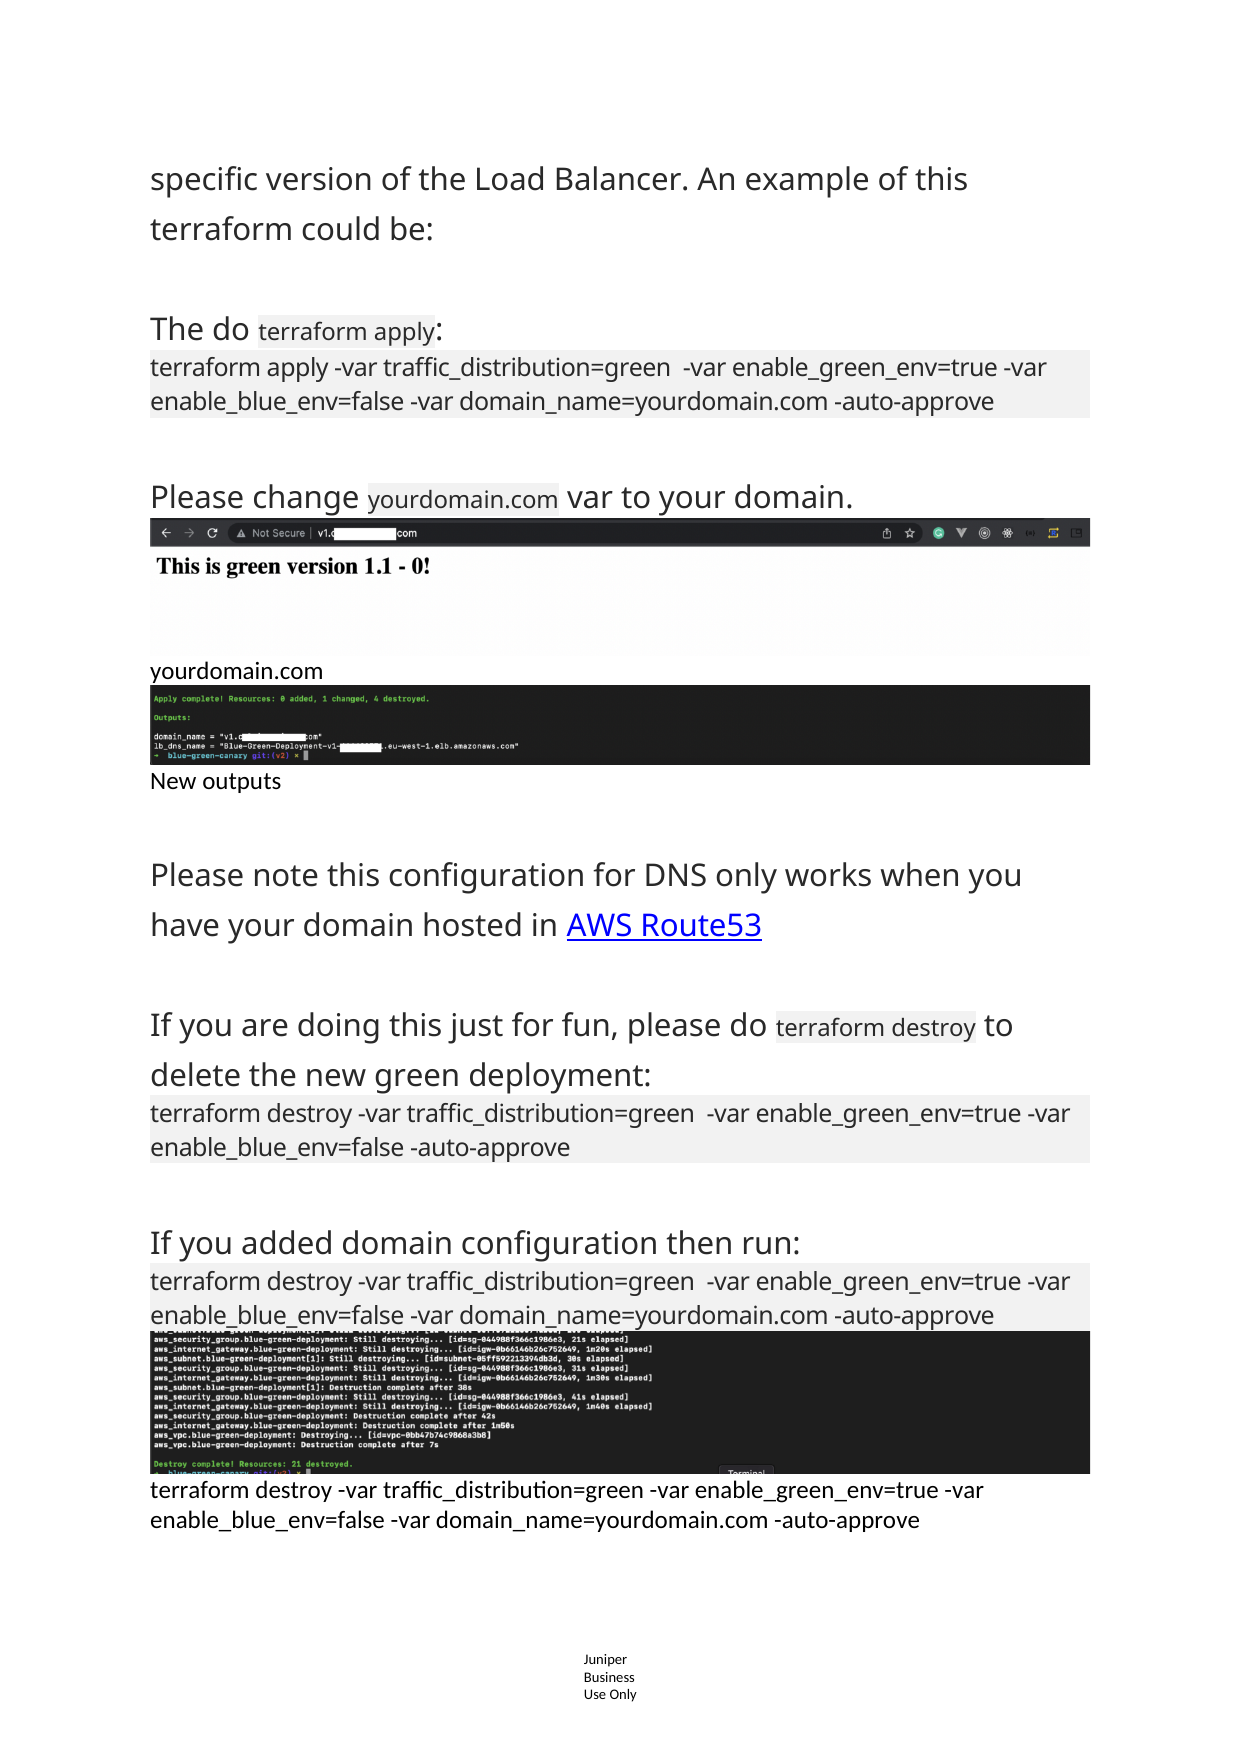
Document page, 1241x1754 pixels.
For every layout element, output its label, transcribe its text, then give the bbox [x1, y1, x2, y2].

text Please note this configuration for DNS only works when you have your domain hosted in AWS Route53 [150, 845, 1090, 945]
text If you added domain configuration then run: [150, 1213, 1090, 1263]
text Please change yourdomain.com var to your domain. [150, 468, 1090, 518]
text terraform destroy -var traffic_distribution=green -var enable_green_env=true -var enable_blue_env=false -auto-approve [150, 1095, 1090, 1163]
text yourdomain.com [150, 656, 1090, 685]
picture [150, 1331, 1091, 1474]
text terraform apply -var traffic_distribution=green -var enable_green_env=true -var enable_blue_env=false -var domain_name=yourdomain.com -auto-approve [150, 350, 1090, 418]
picture [150, 518, 1091, 656]
text If you are doing this just for fun, please do terraform destroy to delete the new green deployment: [150, 995, 1090, 1095]
picture [150, 685, 1091, 765]
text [150, 150, 1090, 250]
text terraform destroy -var traffic_distribution=green -var enable_green_env=true -var enable_blue_env=false -var domain_name=yourdomain.com -auto-approve [150, 1474, 1090, 1535]
text New outputs [150, 765, 1090, 795]
text The do terraform apply: [150, 300, 1090, 350]
text terraform destroy -var traffic_distribution=green -var enable_green_env=true -var enable_blue_env=false -var domain_name=yourdomain.com -auto-approve [150, 1263, 1090, 1331]
